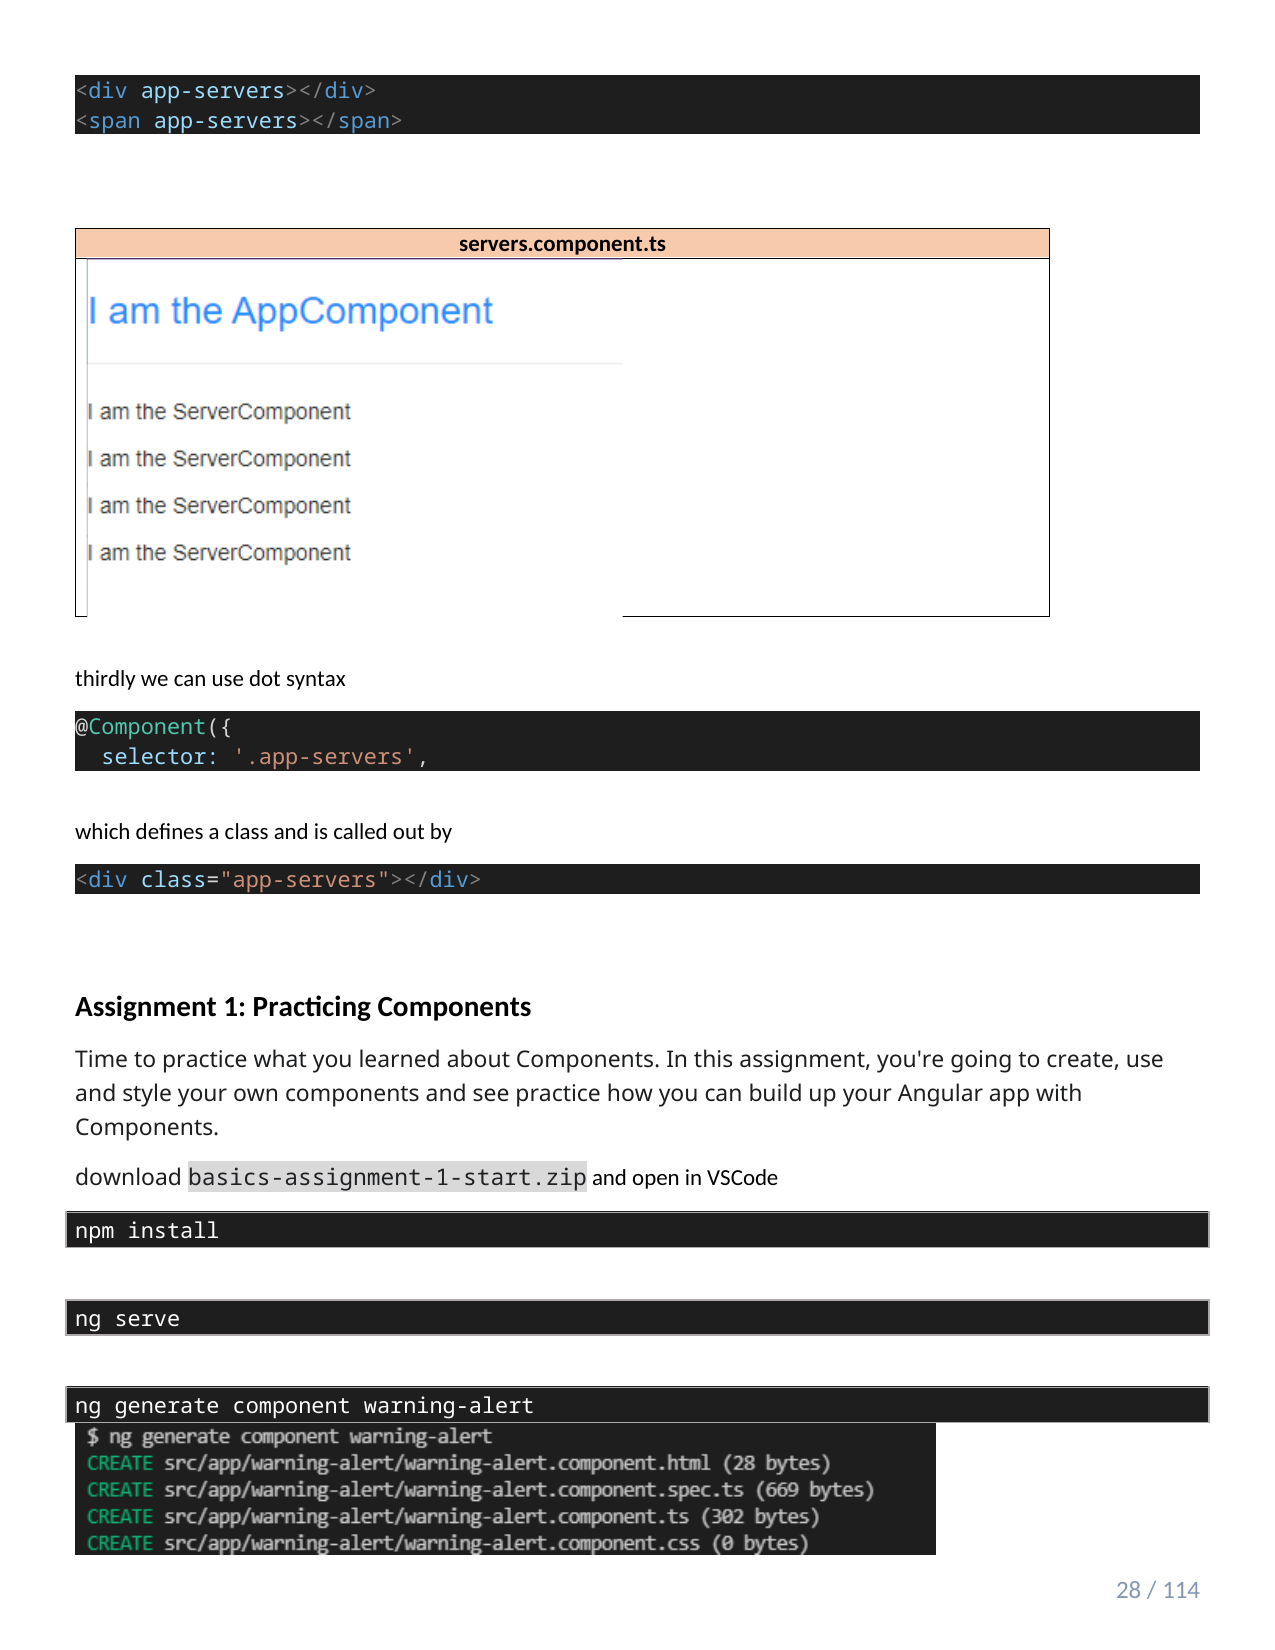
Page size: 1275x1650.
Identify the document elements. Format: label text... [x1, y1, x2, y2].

text <div class="app-servers"></div> [75, 864, 1200, 894]
table_cell [76, 259, 86, 616]
text which defines a class and is called out by [75, 817, 1200, 846]
text ng generate component warning-alert [67, 1388, 1208, 1422]
table_cell [623, 259, 1049, 616]
text <div app-servers></div> [75, 75, 1200, 105]
text thirdly we can use dot syntax [75, 664, 1200, 692]
text npm install [67, 1213, 1208, 1247]
text <span app-servers></span> [75, 105, 1200, 134]
text selector: '.app-servers', [75, 741, 1200, 771]
picture [86, 258, 623, 617]
text Time to practice what you learned about Components. In this assignment, you're going to create, use and style your own components and see practice how you can build up your Angular app with Components. [75, 1043, 1200, 1142]
text ng serve [67, 1301, 1208, 1334]
text download basics-assignment-1-start.zip and open in VSCode [587, 1161, 1200, 1192]
text Assignment 1: Practicing Components [75, 988, 1200, 1023]
table_header servers.component.ts [76, 229, 1049, 257]
picture [75, 1423, 936, 1555]
text @Component({ [75, 711, 1200, 741]
